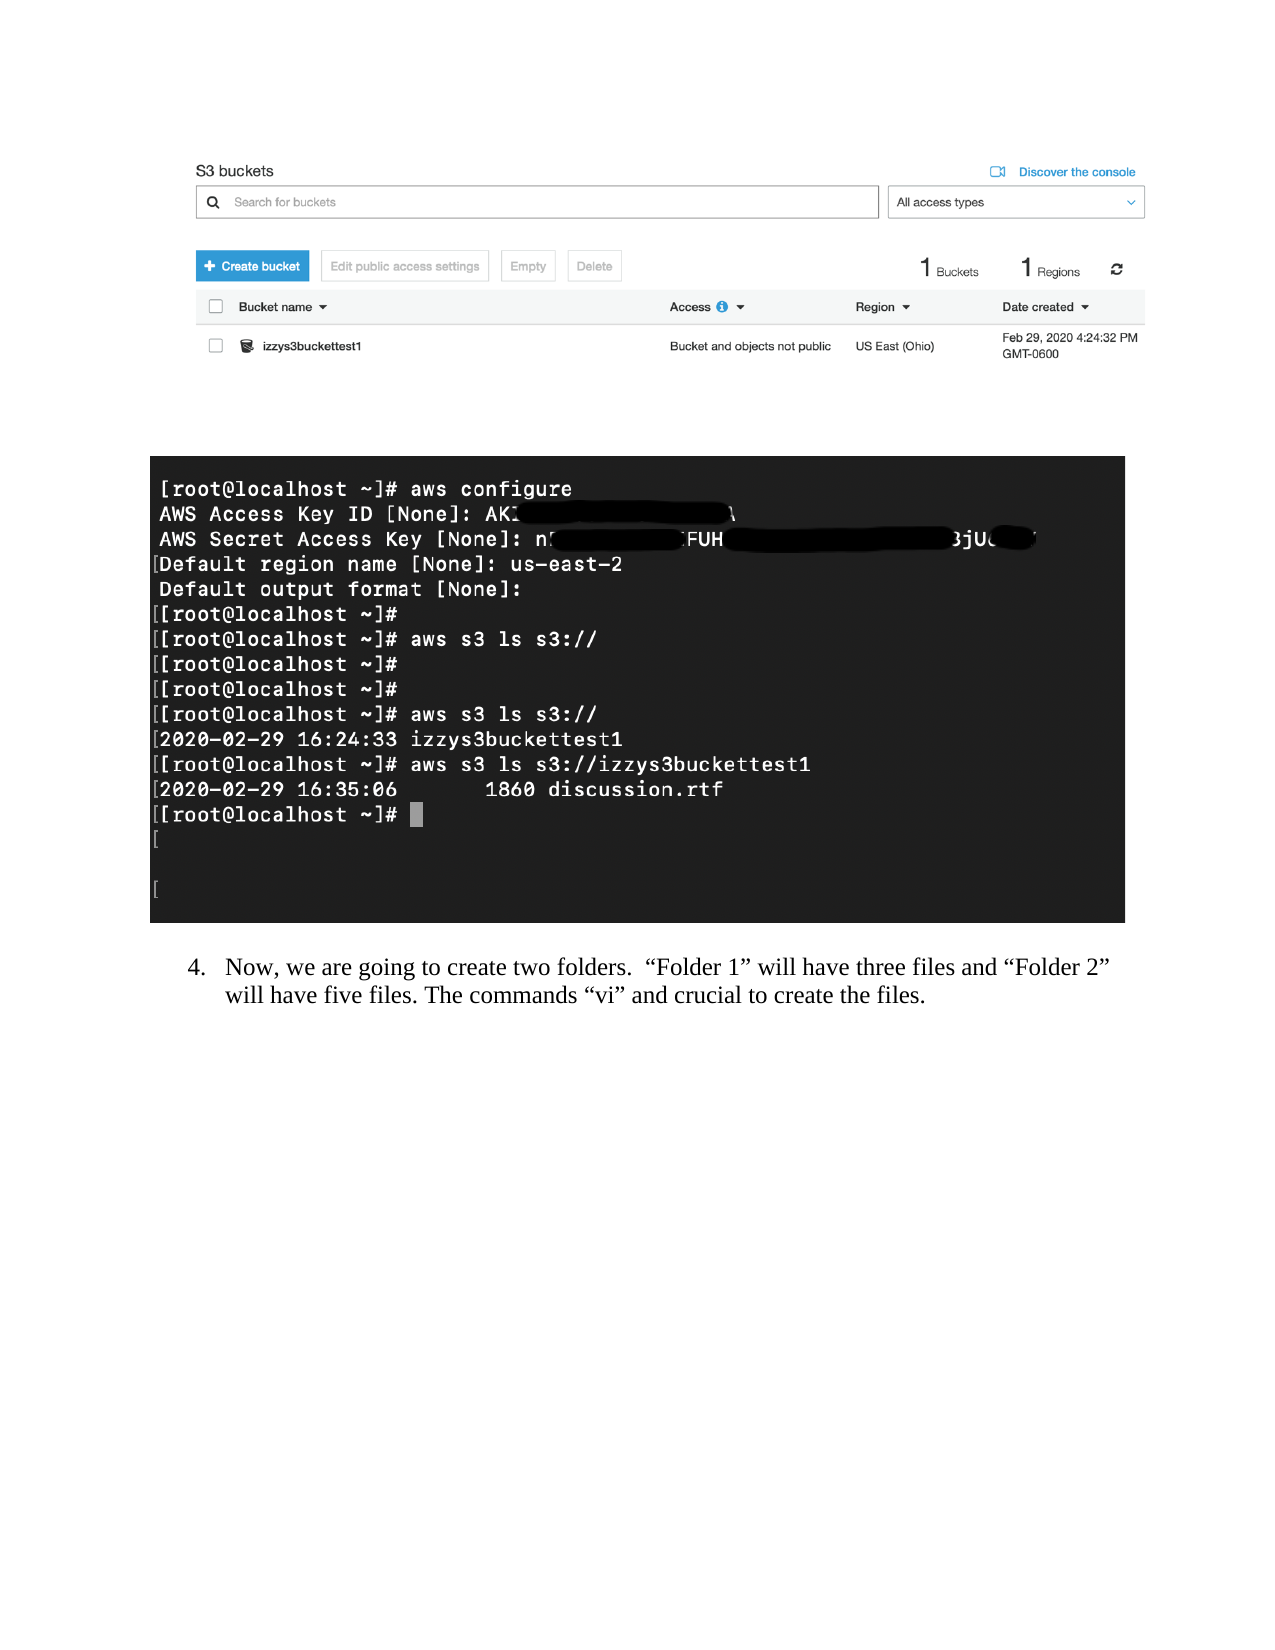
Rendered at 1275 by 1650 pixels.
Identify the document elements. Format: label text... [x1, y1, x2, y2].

picture [150, 150, 1187, 923]
list Now, we are going to create two folders. “Folder 1” will have three files and “Folder 2” will have five files. The commands “vi” and crucial to create the files. [187, 952, 1125, 1009]
